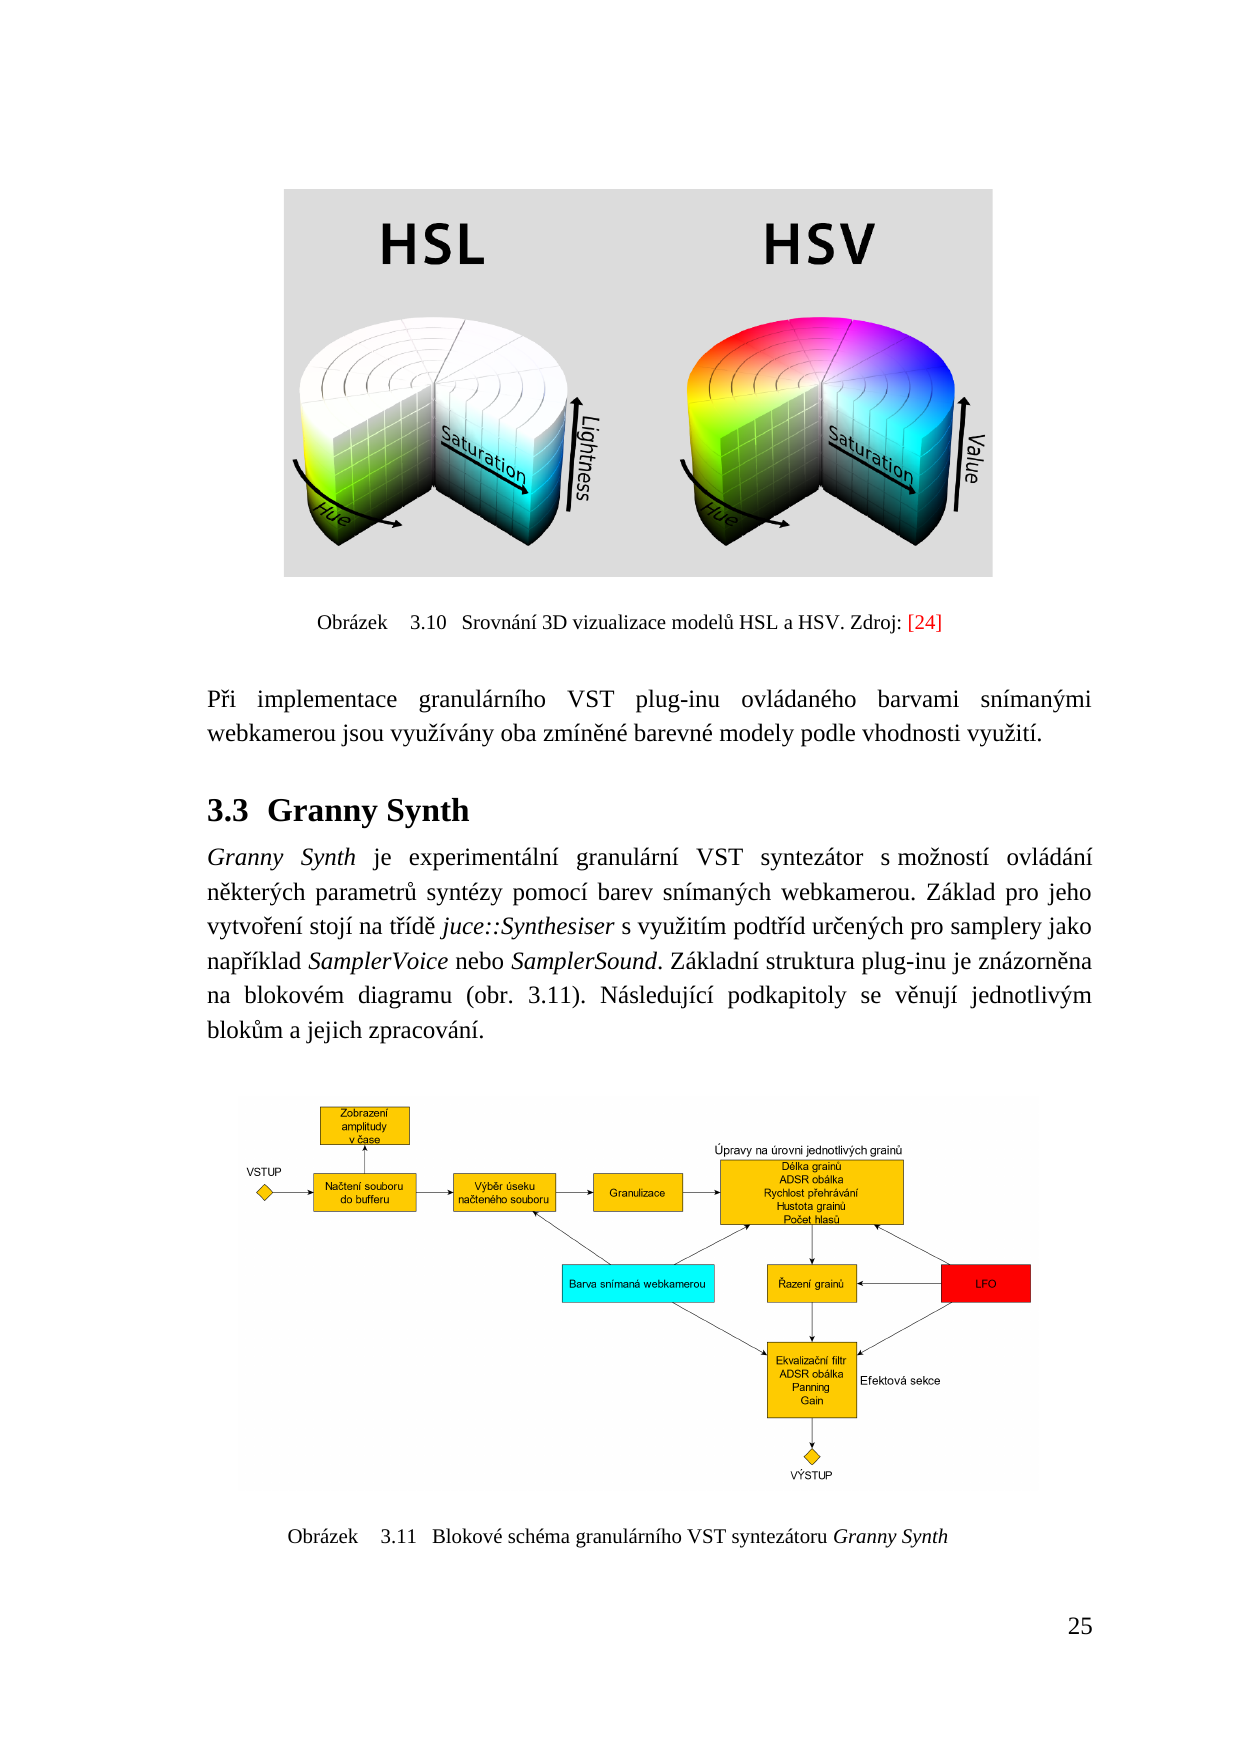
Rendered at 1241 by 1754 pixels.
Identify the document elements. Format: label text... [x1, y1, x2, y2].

subtitle Granny Synth [207, 790, 1092, 829]
table_cell Obrázek [196, 598, 399, 684]
table_header [196, 177, 1081, 598]
table_cell Obrázek [196, 1511, 369, 1568]
picture [237, 1096, 1039, 1491]
table_header [196, 1084, 1081, 1511]
text Při implementace granulárního VST plug-inu ovládaného barvami snímanými webkamerou jsou využívány oba zmíněné barevné modely podle vhodnosti využití. [207, 684, 1092, 747]
picture [283, 189, 993, 577]
